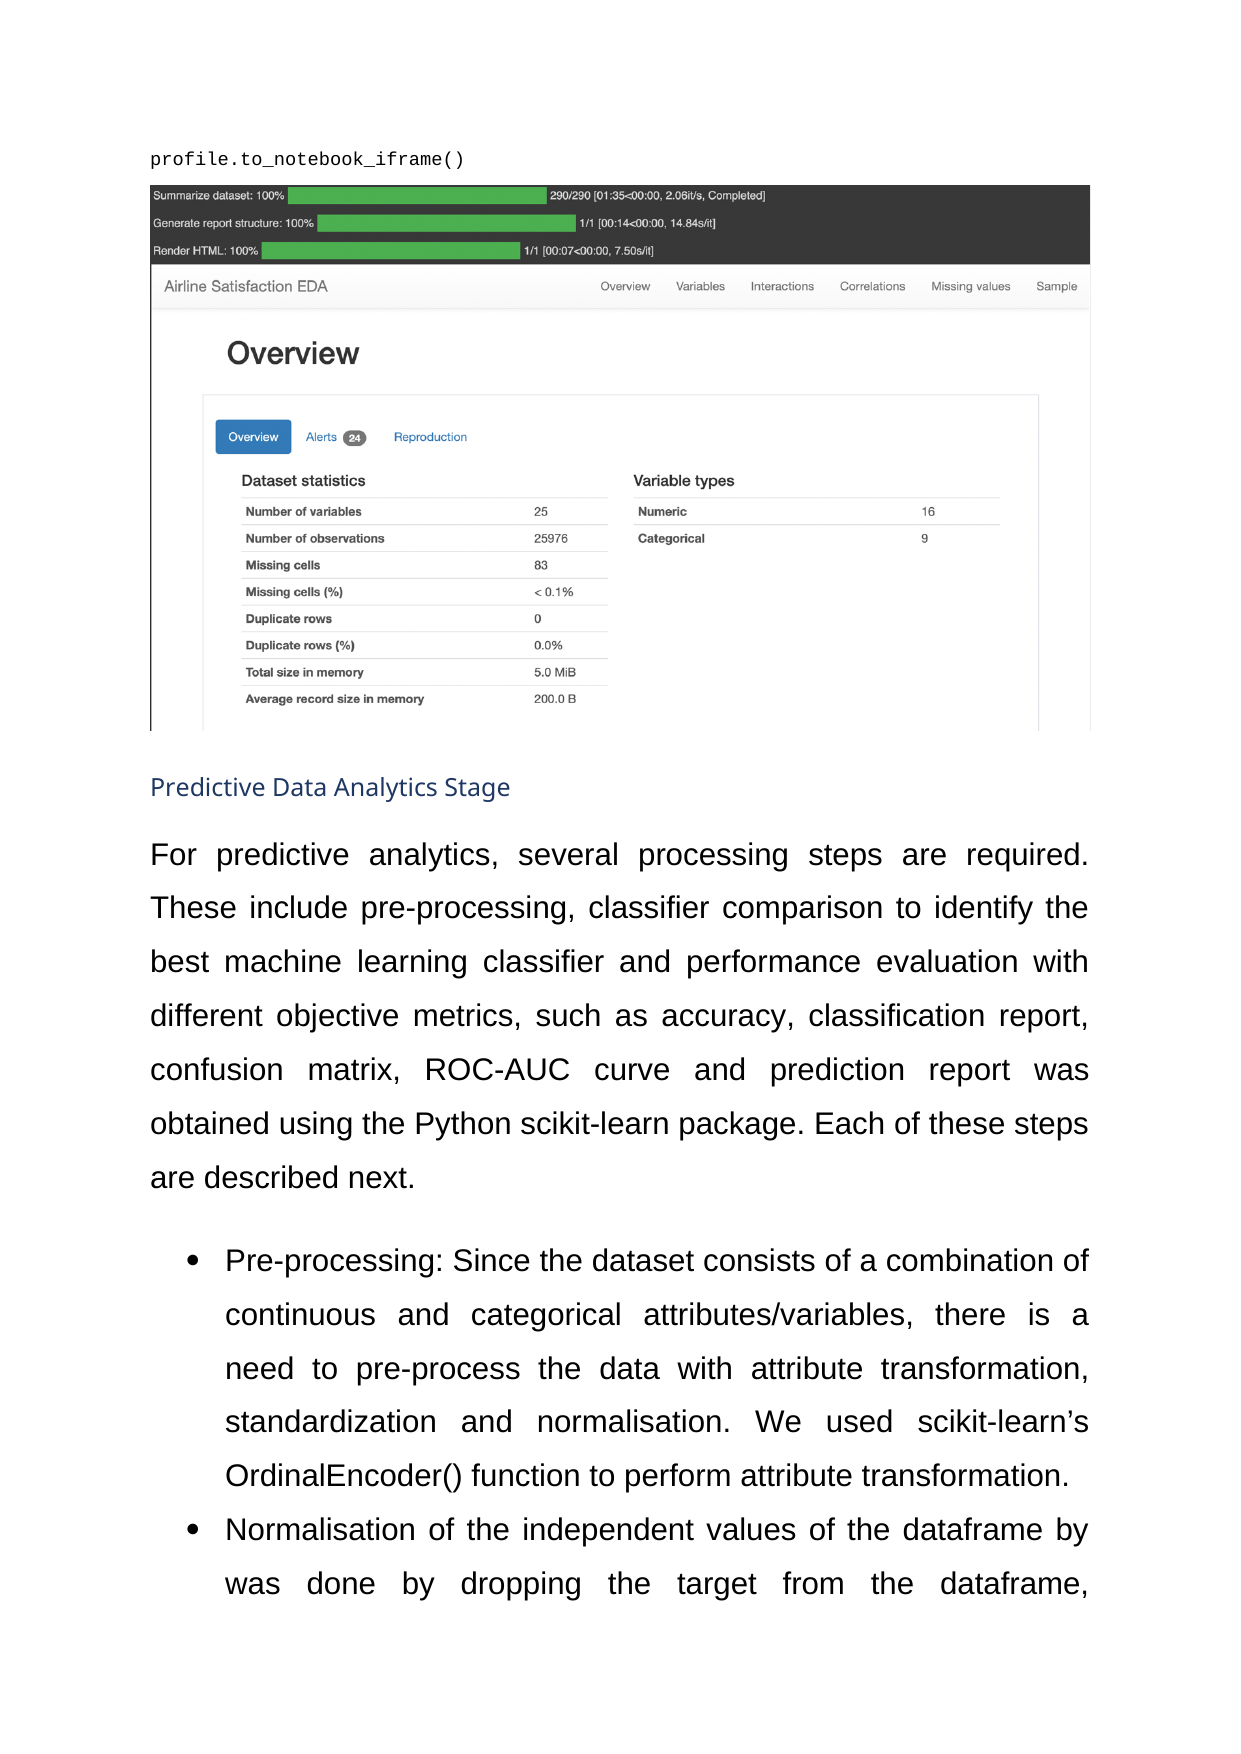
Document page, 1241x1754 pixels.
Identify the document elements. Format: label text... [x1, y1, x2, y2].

picture [150, 185, 1091, 731]
list Pre-processing: Since the dataset consists of a combination of continuous and categorical attributes/variables, there is a need to pre-process the data with attribute transformation, standardization and normalisation. We used scikit-learn’s OrdinalEncoder() function to perform attribute transformation. [187, 1242, 1090, 1493]
subtitle Predictive Data Analytics Stage [150, 770, 1090, 804]
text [150, 150, 1090, 185]
text For predictive analytics, several processing steps are required. These include pre-processing, classifier comparison to identify the best machine learning classifier and performance evaluation with different objective metrics, such as accuracy, classification report, confusion matrix, ROC-AUC curve and prediction report was obtained using the Python scikit-learn package. Each of these steps are described next. [150, 836, 1090, 1195]
